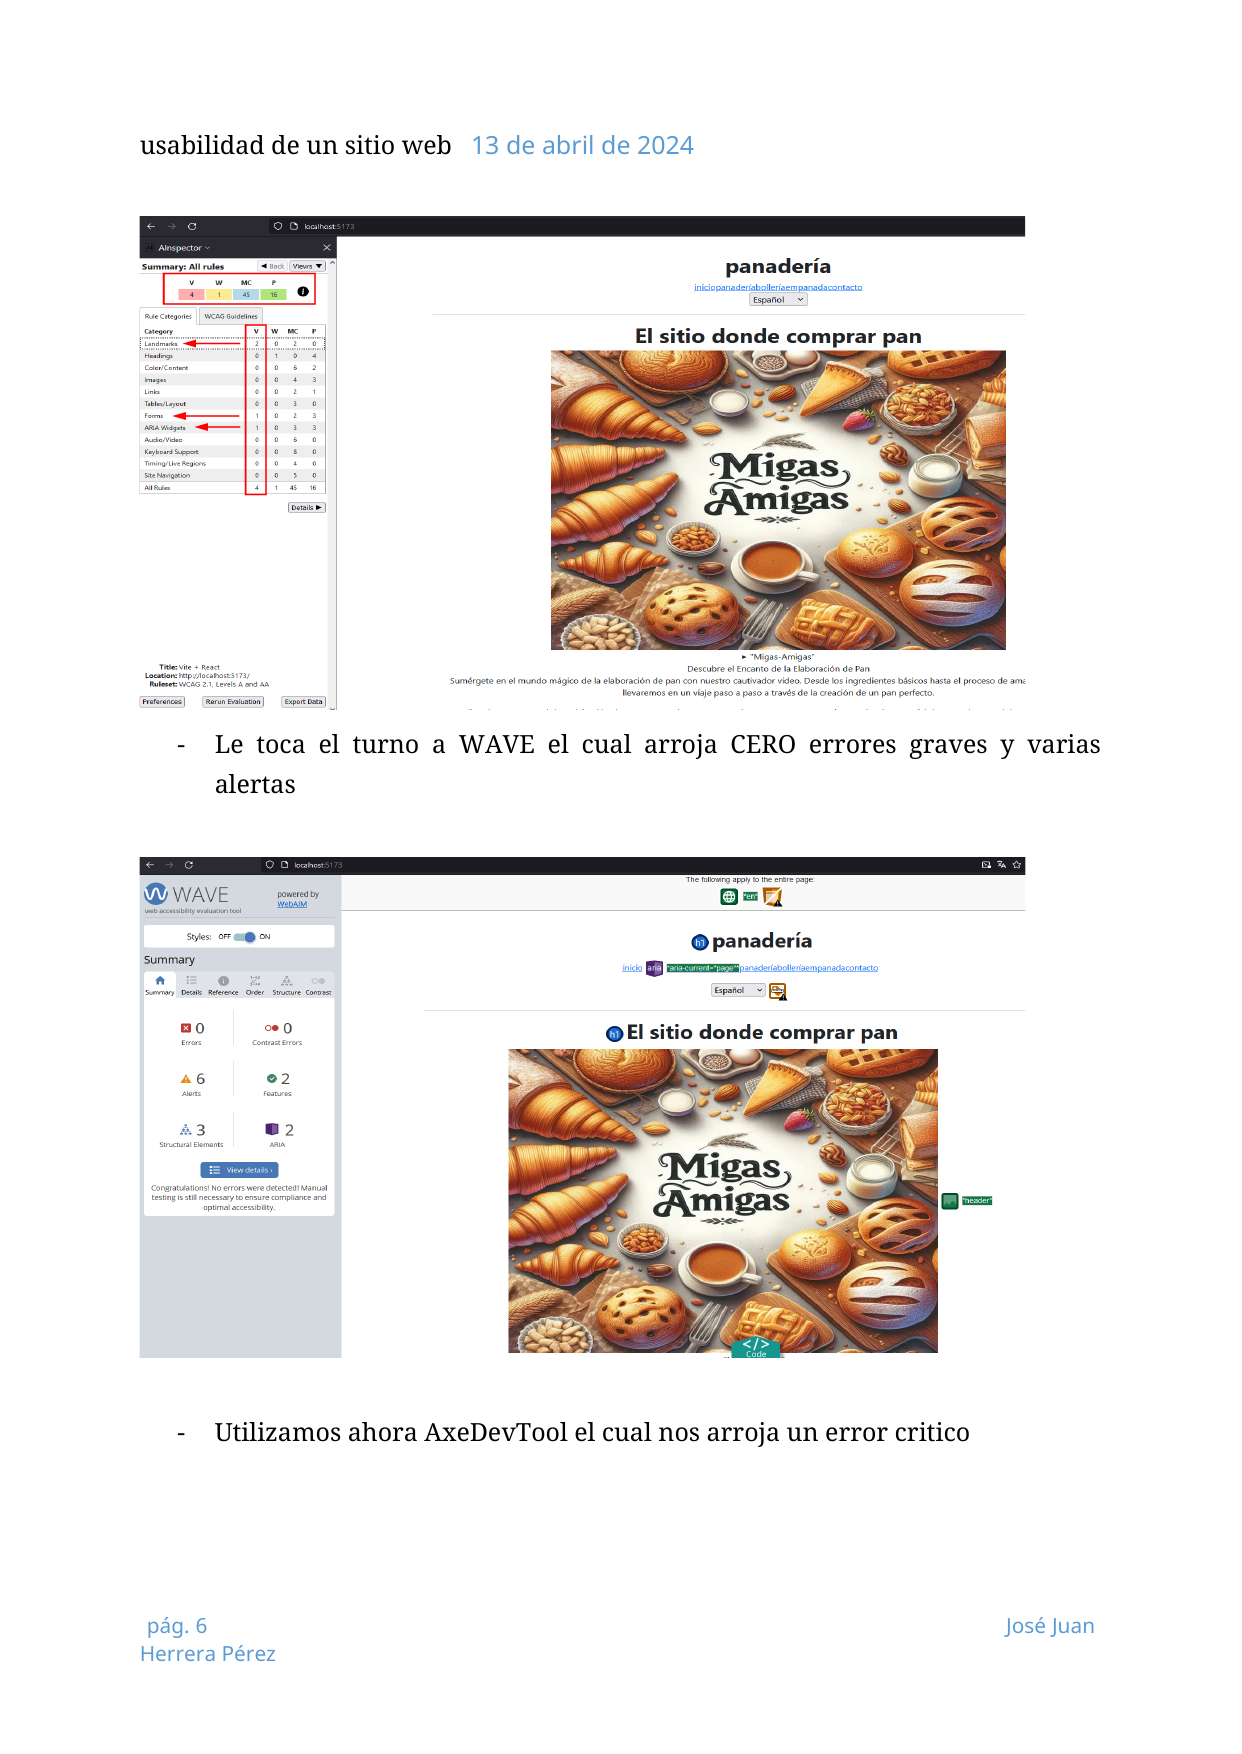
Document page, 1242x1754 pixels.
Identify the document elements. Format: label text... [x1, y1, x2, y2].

picture [139, 857, 1026, 1358]
picture [139, 216, 1026, 710]
list Utilizamos ahora AxeDevTool el cual nos arroja un error critico [177, 1414, 1102, 1449]
list Le toca el turno a WAVE el cual arroja CERO errores graves y varias alertas [177, 727, 1102, 800]
